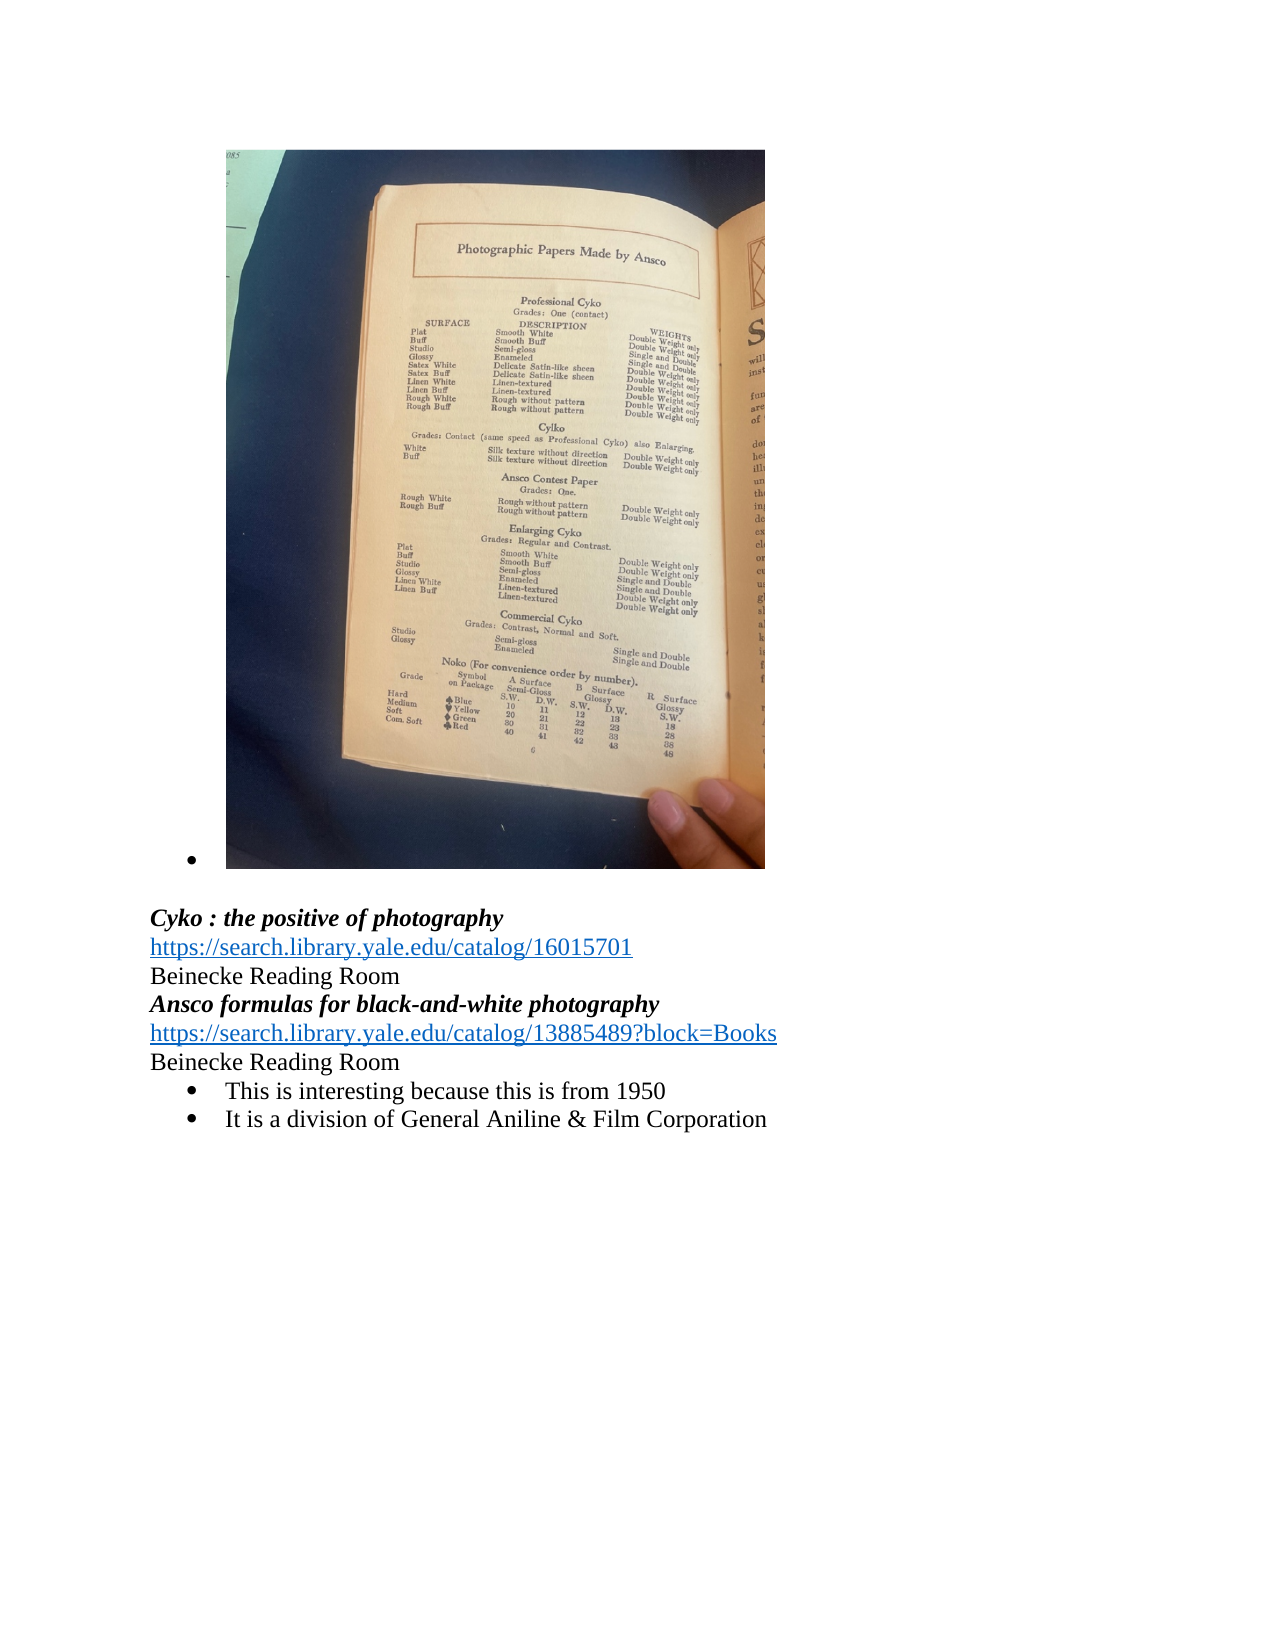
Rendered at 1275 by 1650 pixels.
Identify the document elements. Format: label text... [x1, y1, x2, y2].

text Ansco formulas for black-and-white photography [150, 989, 1125, 1018]
text Beinecke Reading Room [150, 1047, 1125, 1076]
text https://search.library.yale.edu/catalog/16015701 [150, 932, 1125, 961]
text https://search.library.yale.edu/catalog/13885489?block=Books [150, 1018, 1125, 1047]
text Beinecke Reading Room [150, 961, 1125, 989]
text Cyko : the positive of photography [150, 903, 1125, 932]
list This is interesting because this is from 1950 [187, 1076, 1125, 1104]
picture [226, 150, 765, 868]
list It is a division of General Aniline & Film Corporation [187, 1104, 1125, 1133]
